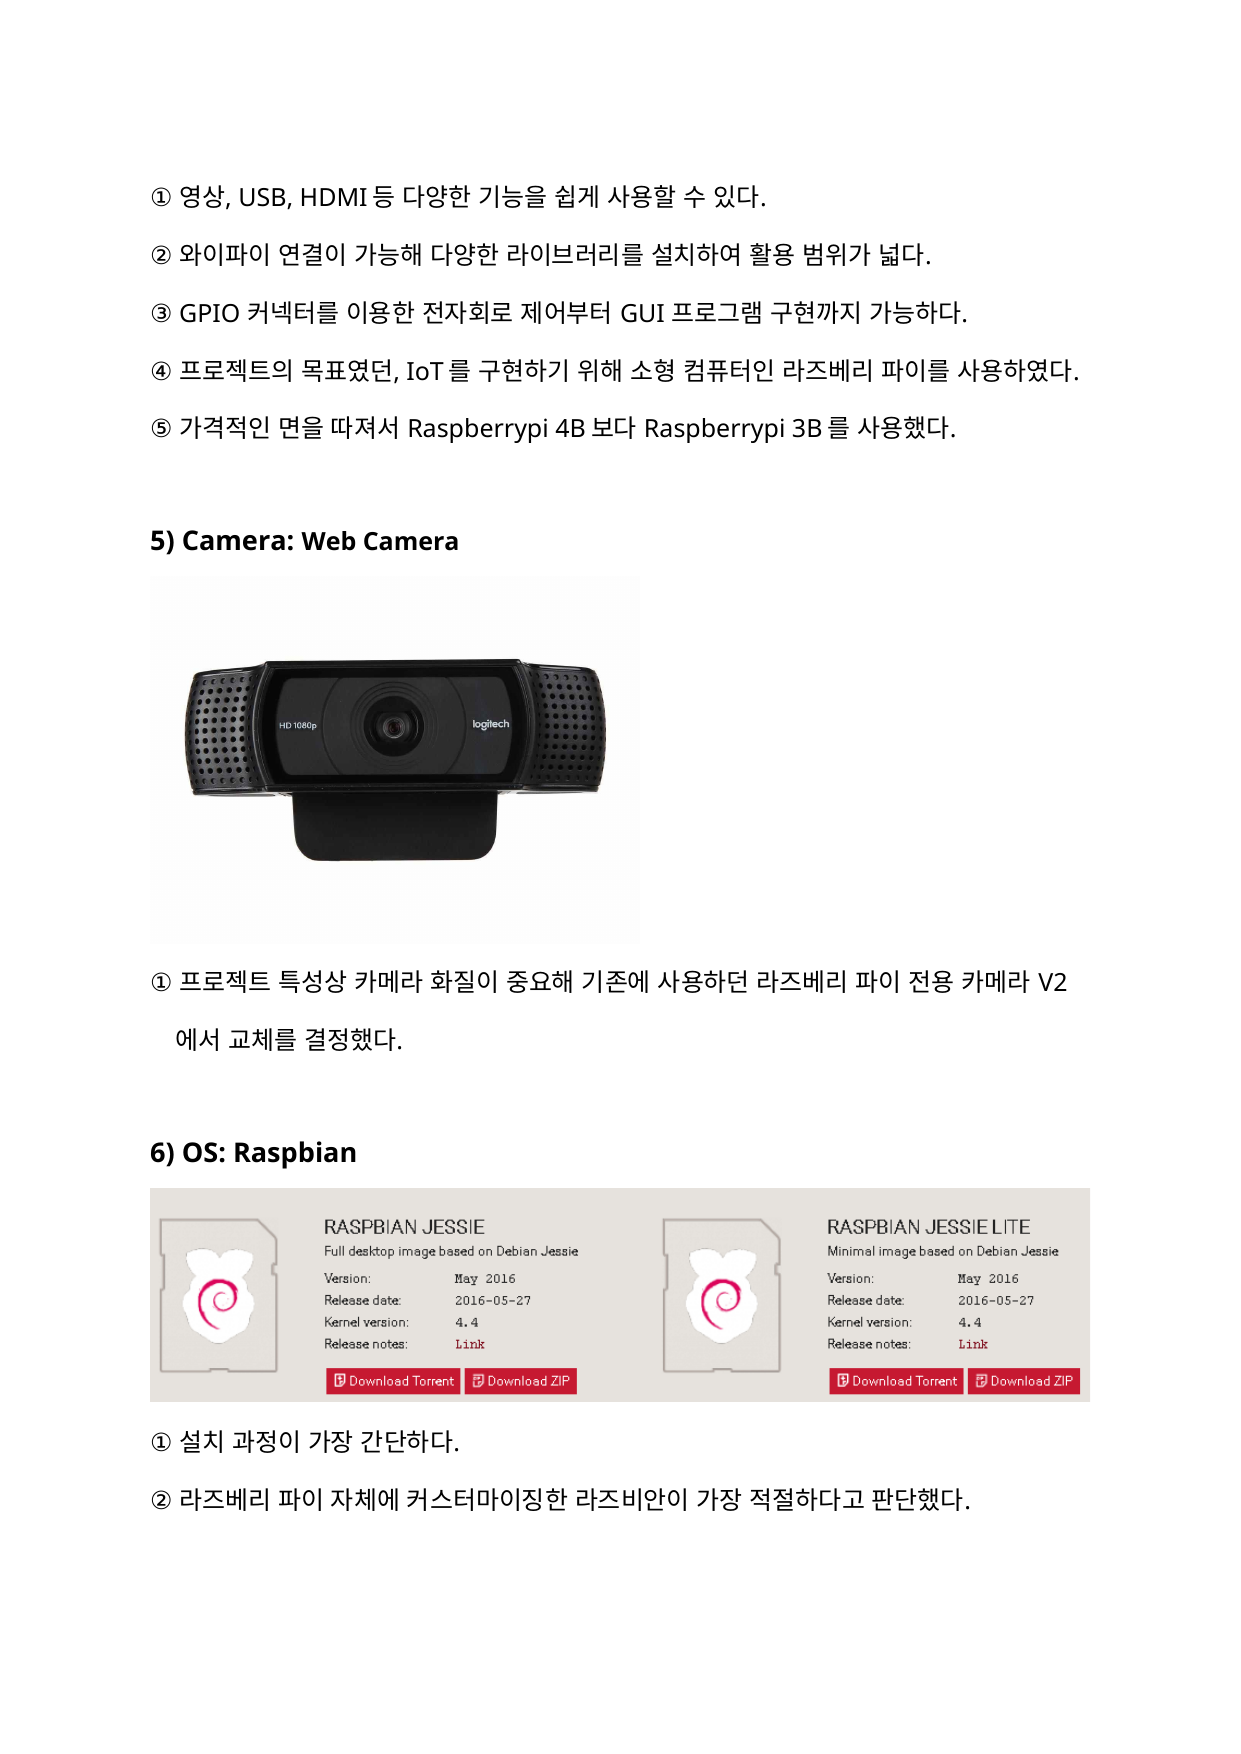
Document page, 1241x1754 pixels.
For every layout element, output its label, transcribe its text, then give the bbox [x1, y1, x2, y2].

text ① 설치 과정이 가장 간단하다. [150, 1422, 1090, 1458]
subtitle 6) OS: Raspbian [150, 1133, 1090, 1170]
subtitle 5) Camera: Web Camera [150, 521, 1090, 558]
text ③ GPIO 커넥터를 이용한 전자회로 제어부터 GUI 프로그램 구현까지 가능하다. [150, 293, 1090, 329]
text ⑤ 가격적인 면을 따져서 Raspberrypi 4B보다 Raspberrypi 3B를 사용했다. [150, 409, 1090, 445]
picture [150, 1188, 1091, 1402]
text ② 라즈베리 파이 자체에 커스터마이징한 라즈비안이 가장 적절하다고 판단했다. [150, 1480, 1090, 1516]
picture [150, 576, 640, 944]
text ④ 프로젝트의 목표였던, IoT를 구현하기 위해 소형 컴퓨터인 라즈베리 파이를 사용하였다. [150, 351, 1090, 387]
text ① 프로젝트 특성상 카메라 화질이 중요해 기존에 사용하던 라즈베리 파이 전용 카메라 V2에서 교체를 결정했다. [150, 963, 1090, 1057]
text ② 와이파이 연결이 가능해 다양한 라이브러리를 설치하여 활용 범위가 넓다. [150, 235, 1090, 271]
text ① 영상, USB, HDMI등 다양한 기능을 쉽게 사용할 수 있다. [150, 177, 1090, 213]
